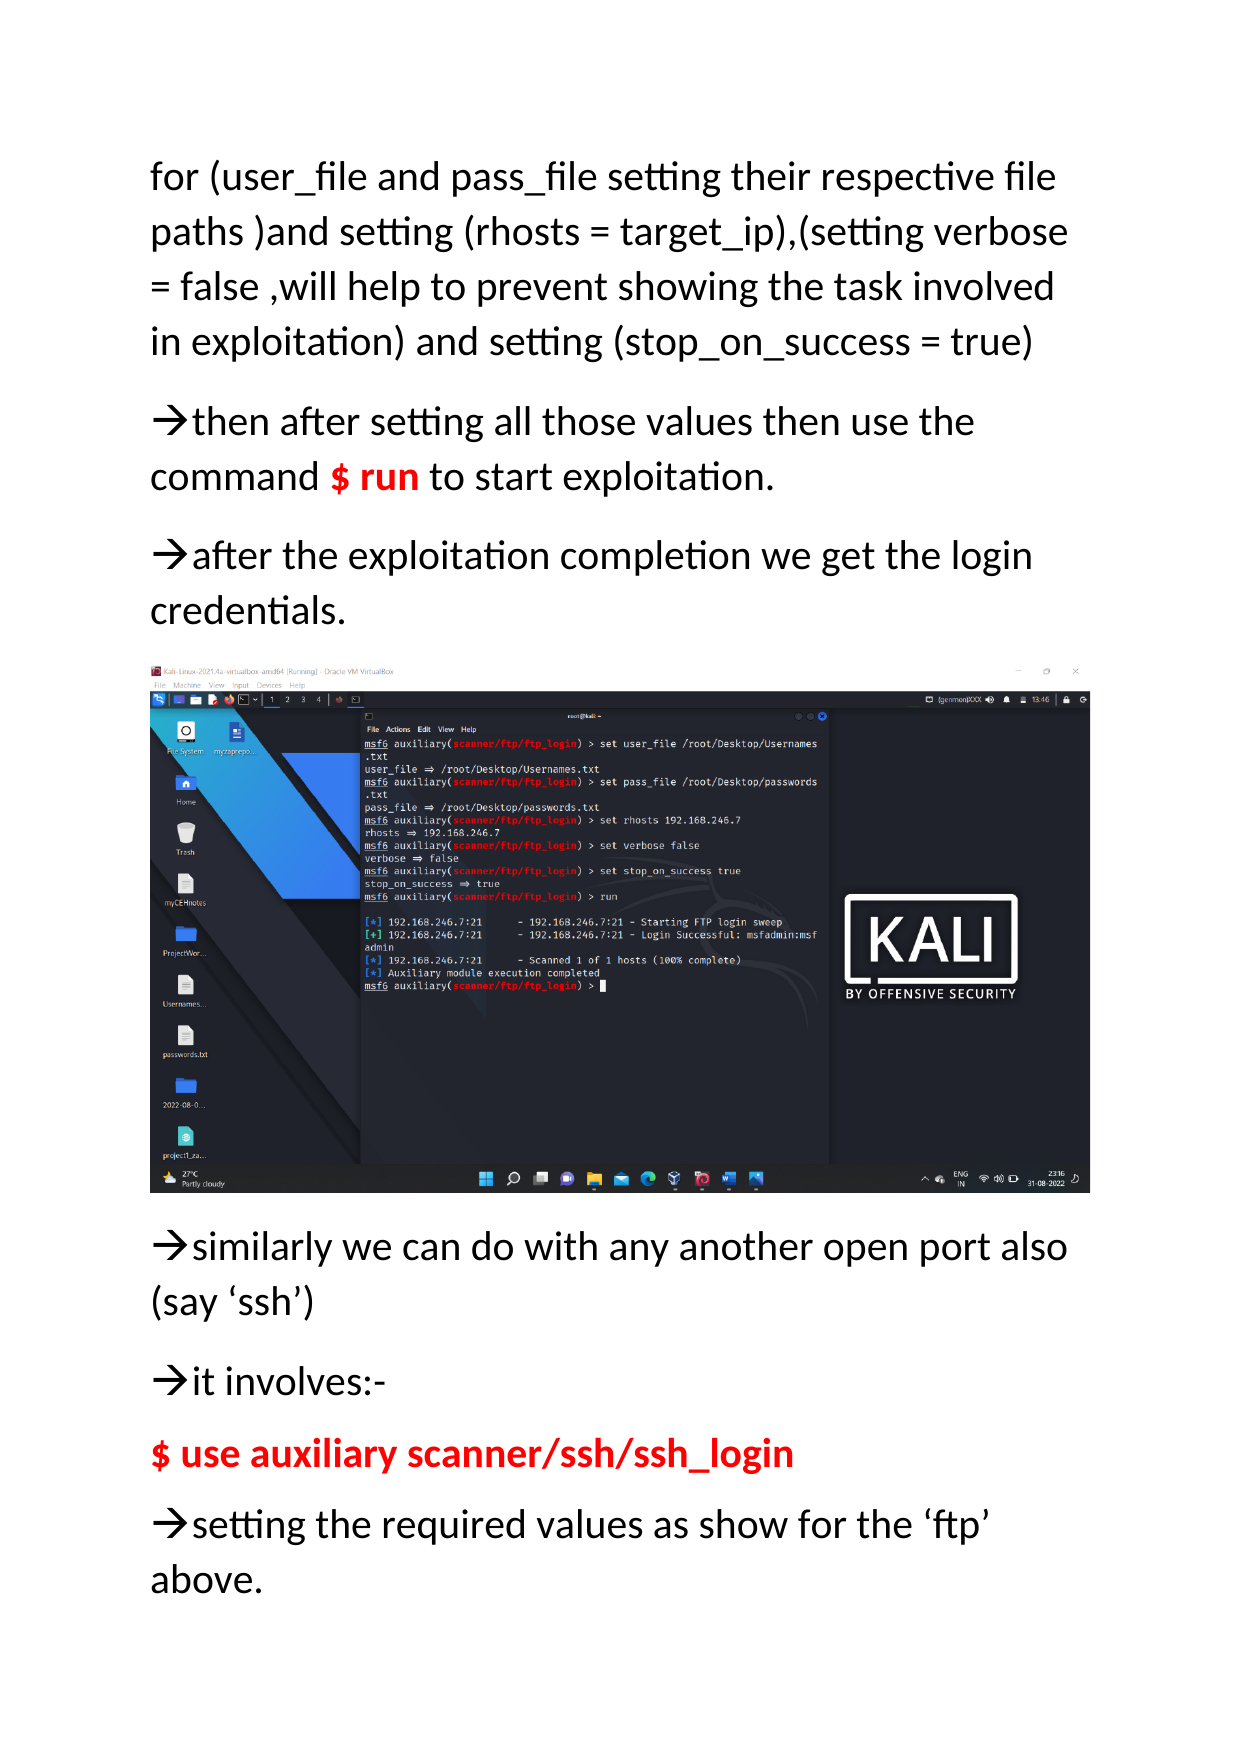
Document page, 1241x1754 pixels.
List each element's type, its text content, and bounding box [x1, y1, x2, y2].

text similarly we can do with any another open port also (say ‘ssh’) [150, 1220, 1090, 1326]
text it involves:- [150, 1355, 1090, 1406]
text then after setting all those values then use the command $ run to start exploitation. [150, 394, 1090, 500]
text after the exploitation completion we get the login credentials. [150, 529, 1090, 635]
text $ use auxiliary scanner/ssh/ssh_login [150, 1427, 1090, 1477]
picture [150, 664, 1091, 1193]
text for (user_file and pass_file setting their respective file paths )and setting (rhosts = target_ip),(setting verbose = false ,will help to prevent showing the task involved in exploitation) and setting (stop_on_success = true) [150, 150, 1090, 366]
text setting the required values as show for the ‘ftp’ above. [150, 1498, 1090, 1604]
